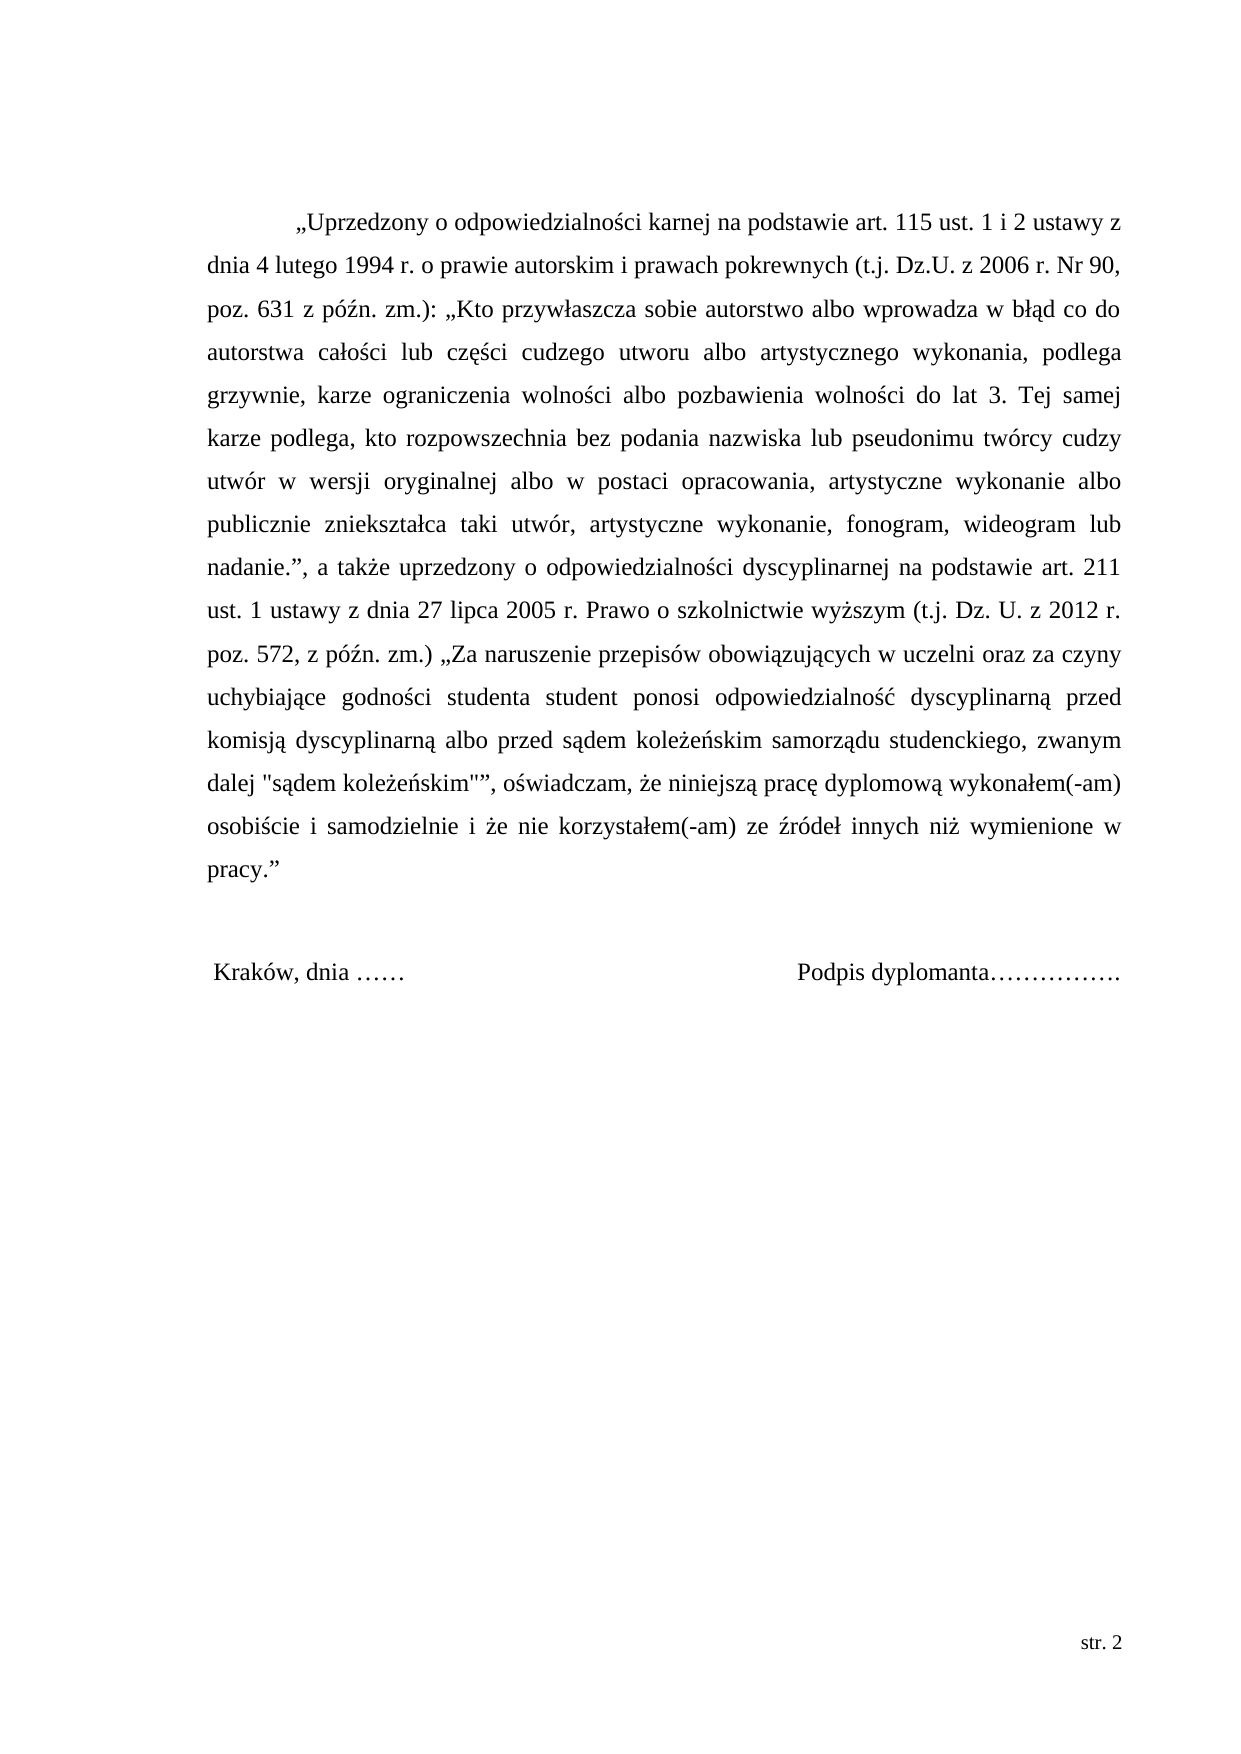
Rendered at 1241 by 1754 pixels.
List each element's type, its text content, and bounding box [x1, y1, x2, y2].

text „Uprzedzony o odpowiedzialności karnej na podstawie art. 115 ust. 1 i 2 ustawy z dnia 4 lutego 1994 r. o prawie autorskim i prawach pokrewnych (t.j. Dz.U. z 2006 r. Nr 90, poz. 631 z późn. zm.): „Kto przywłaszcza sobie autorstwo albo wprowadza w błąd co do autorstwa całości lub części cudzego utworu albo artystycznego wykonania, podlega grzywnie, karze ograniczenia wolności albo pozbawienia wolności do lat 3. Tej samej karze podlega, kto rozpowszechnia bez podania nazwiska lub pseudonimu twórcy cudzy utwór w wersji oryginalnej albo w postaci opracowania, artystyczne wykonanie albo publicznie zniekształca taki utwór, artystyczne wykonanie, fonogram, wideogram lub nadanie.”, a także uprzedzony o odpowiedzialności dyscyplinarnej na podstawie art. 211 ust. 1 ustawy z dnia 27 lipca 2005 r. Prawo o szkolnictwie wyższym (t.j. Dz. U. z 2012 r. poz. 572, z późn. zm.) „Za naruszenie przepisów obowiązujących w uczelni oraz za czyny uchybiające godności studenta student ponosi odpowiedzialność dyscyplinarną przed komisją dyscyplinarną albo przed sądem koleżeńskim samorządu studenckiego, zwanym dalej "sądem koleżeńskim"”, oświadczam, że niniejszą pracę dyplomową wykonałem(-am) osobiście i samodzielnie i że nie korzystałem(-am) ze źródeł innych niż wymienione w pracy.” [207, 207, 1122, 883]
text Kraków, dnia …… Podpis dyplomanta……………. [207, 957, 1122, 986]
